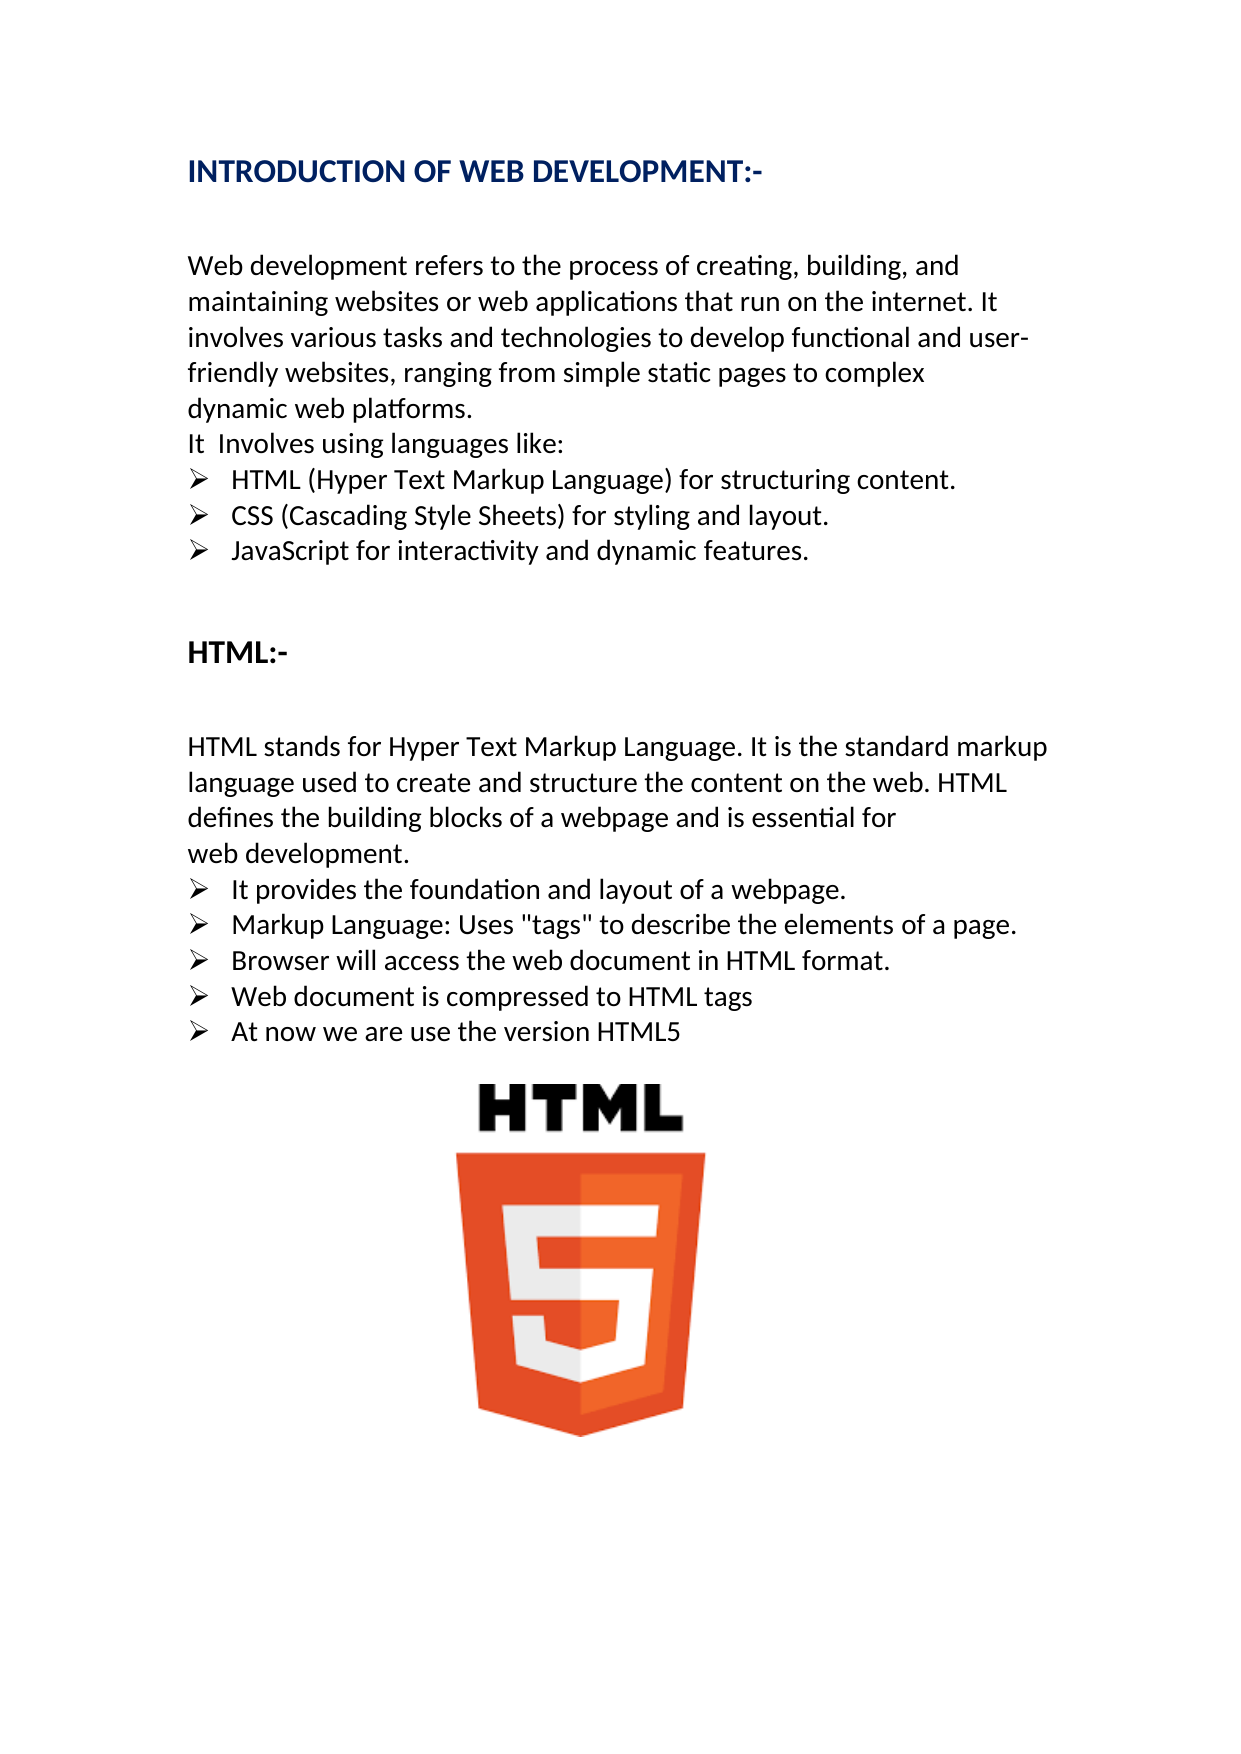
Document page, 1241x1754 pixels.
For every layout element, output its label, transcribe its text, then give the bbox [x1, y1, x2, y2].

list Web document is compressed to HTML tags [187, 978, 1053, 1013]
list CSS (Cascading Style Sheets) for styling and layout. [187, 497, 1053, 532]
list Browser will access the web document in HTML format. [187, 942, 1053, 978]
text HTML stands for Hyper Text Markup Language. It is the standard markup language used to create and structure the content on the web. HTML defines the building blocks of a webpage and is essential for web development. [187, 728, 1053, 871]
list HTML (Hyper Text Markup Language) for structuring content. [187, 461, 1053, 497]
picture [405, 1084, 757, 1437]
text Web development refers to the process of creating, building, and maintaining websites or web applications that run on the internet. It involves various tasks and technologies to develop functional and user-friendly websites, ranging from simple static pages to complex dynamic web platforms. [187, 247, 1053, 426]
list Markup Language: Uses "tags" to describe the elements of a page. [187, 906, 1053, 942]
list JavaScript for interactivity and dynamic features. [187, 532, 1053, 568]
list It provides the foundation and layout of a webpage. [187, 871, 1053, 906]
subtitle HTML:- [187, 631, 1053, 672]
list It Involves using languages like: [187, 426, 1053, 461]
list At now we are use the version HTML5 [187, 1013, 1053, 1049]
subtitle INTRODUCTION OF WEB DEVELOPMENT:- [187, 150, 1053, 191]
